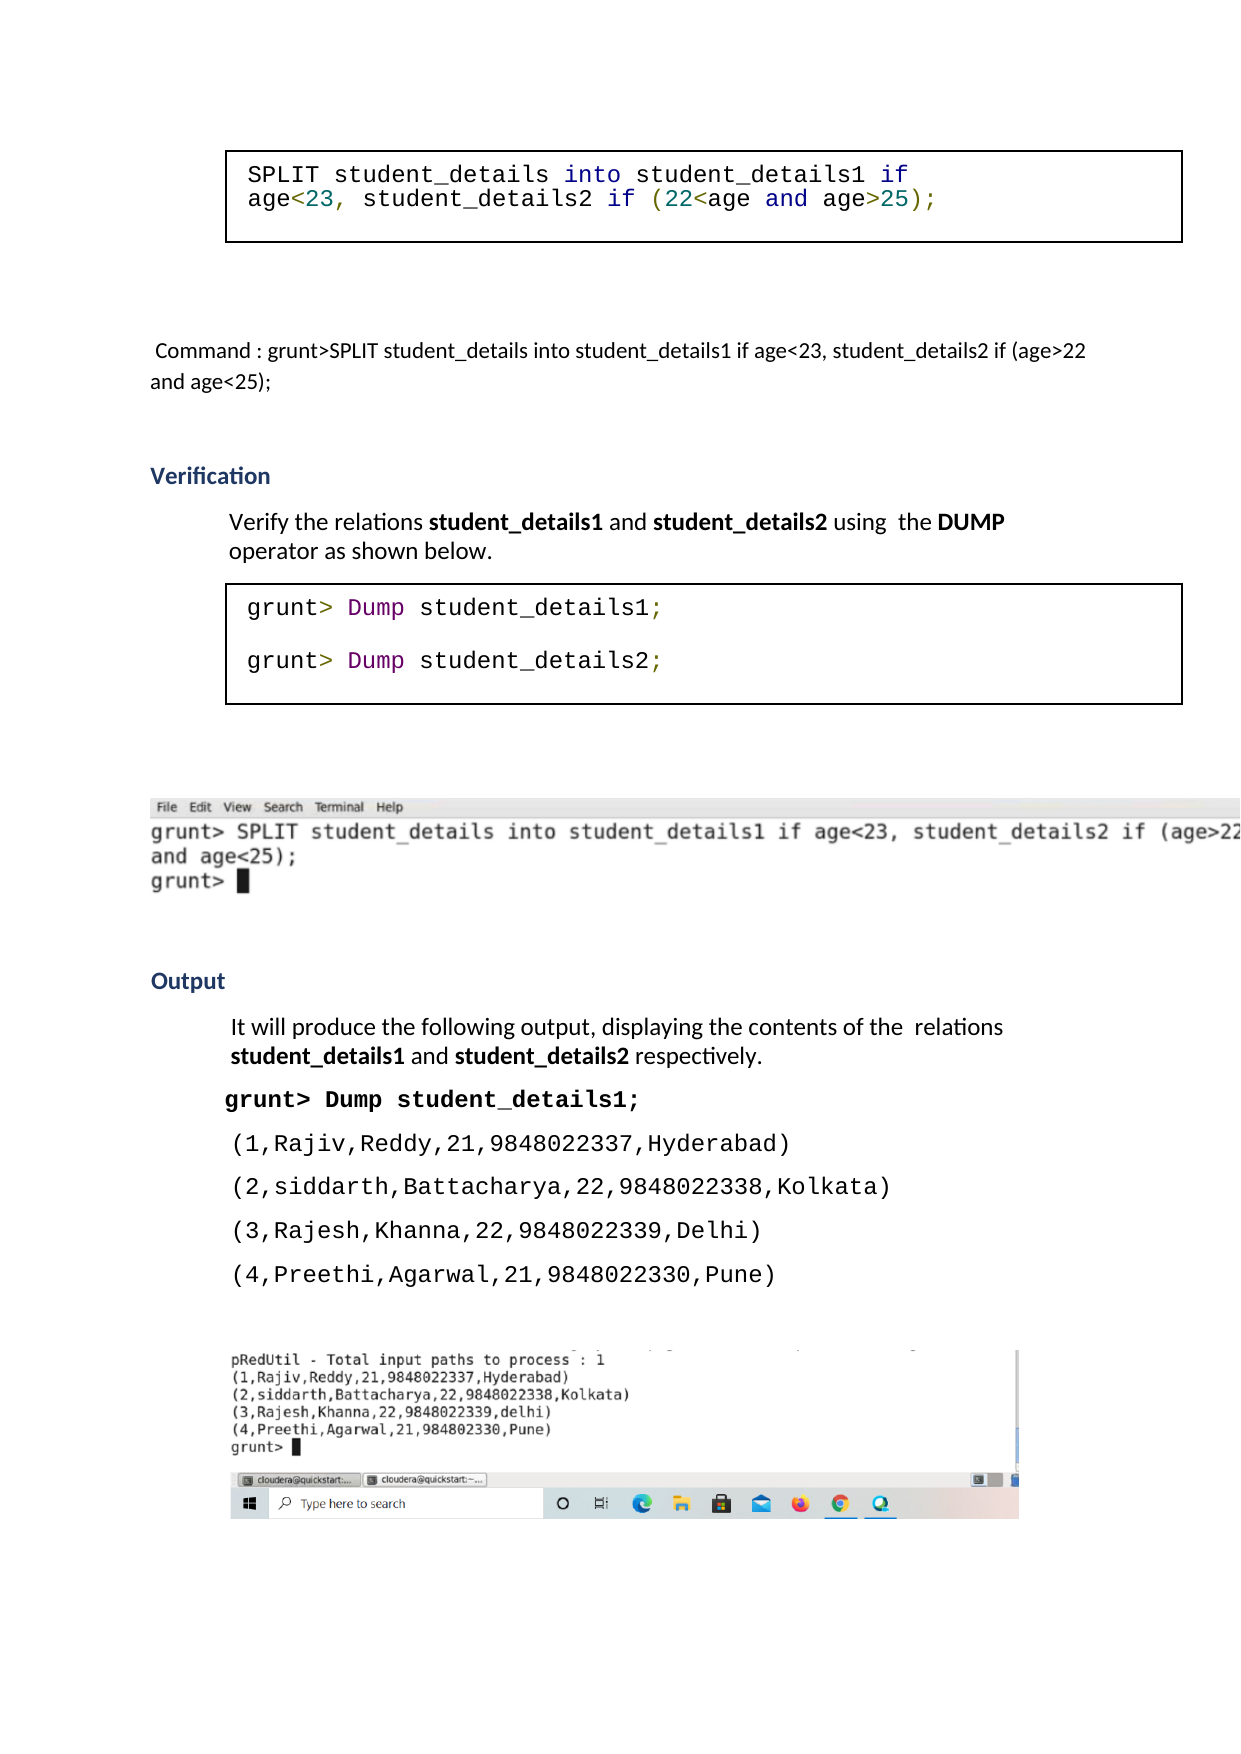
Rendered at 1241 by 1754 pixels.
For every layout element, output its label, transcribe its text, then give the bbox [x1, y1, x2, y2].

text (3,Rajesh,Khanna,22,9848022339,Delhi) [231, 1219, 1090, 1246]
table_header grunt> Dump student_details1; grunt> Dump student_details2; [227, 585, 1181, 703]
text Output [151, 965, 1090, 996]
text Verify the relations student_details1 and student_details2 using the DUMP operator as shown below. [229, 508, 1030, 566]
text Verification [150, 461, 1090, 491]
picture [150, 798, 1241, 900]
text It will produce the following output, displaying the contents of the relations student_details1 and student_details2 respectively. [230, 1012, 1029, 1070]
text grunt> Dump student_details1; [224, 1087, 1090, 1114]
picture [230, 1350, 1019, 1519]
text (2,siddarth,Battacharya,22,9848022338,Kolkata) [231, 1175, 1090, 1202]
text (1,Rajiv,Reddy,21,9848022337,Hyderabad) [231, 1131, 1090, 1158]
text Command : grunt>SPLIT student_details into student_details1 if age<23, student_details2 if (age>22 and age<25); [150, 337, 1090, 395]
text (4,Preethi,Agarwal,21,9848022330,Pune) [231, 1262, 1090, 1290]
table_header SPLIT student_details into student_details1 if age<23, student_details2 if (22<age and age>25); [227, 152, 1181, 241]
